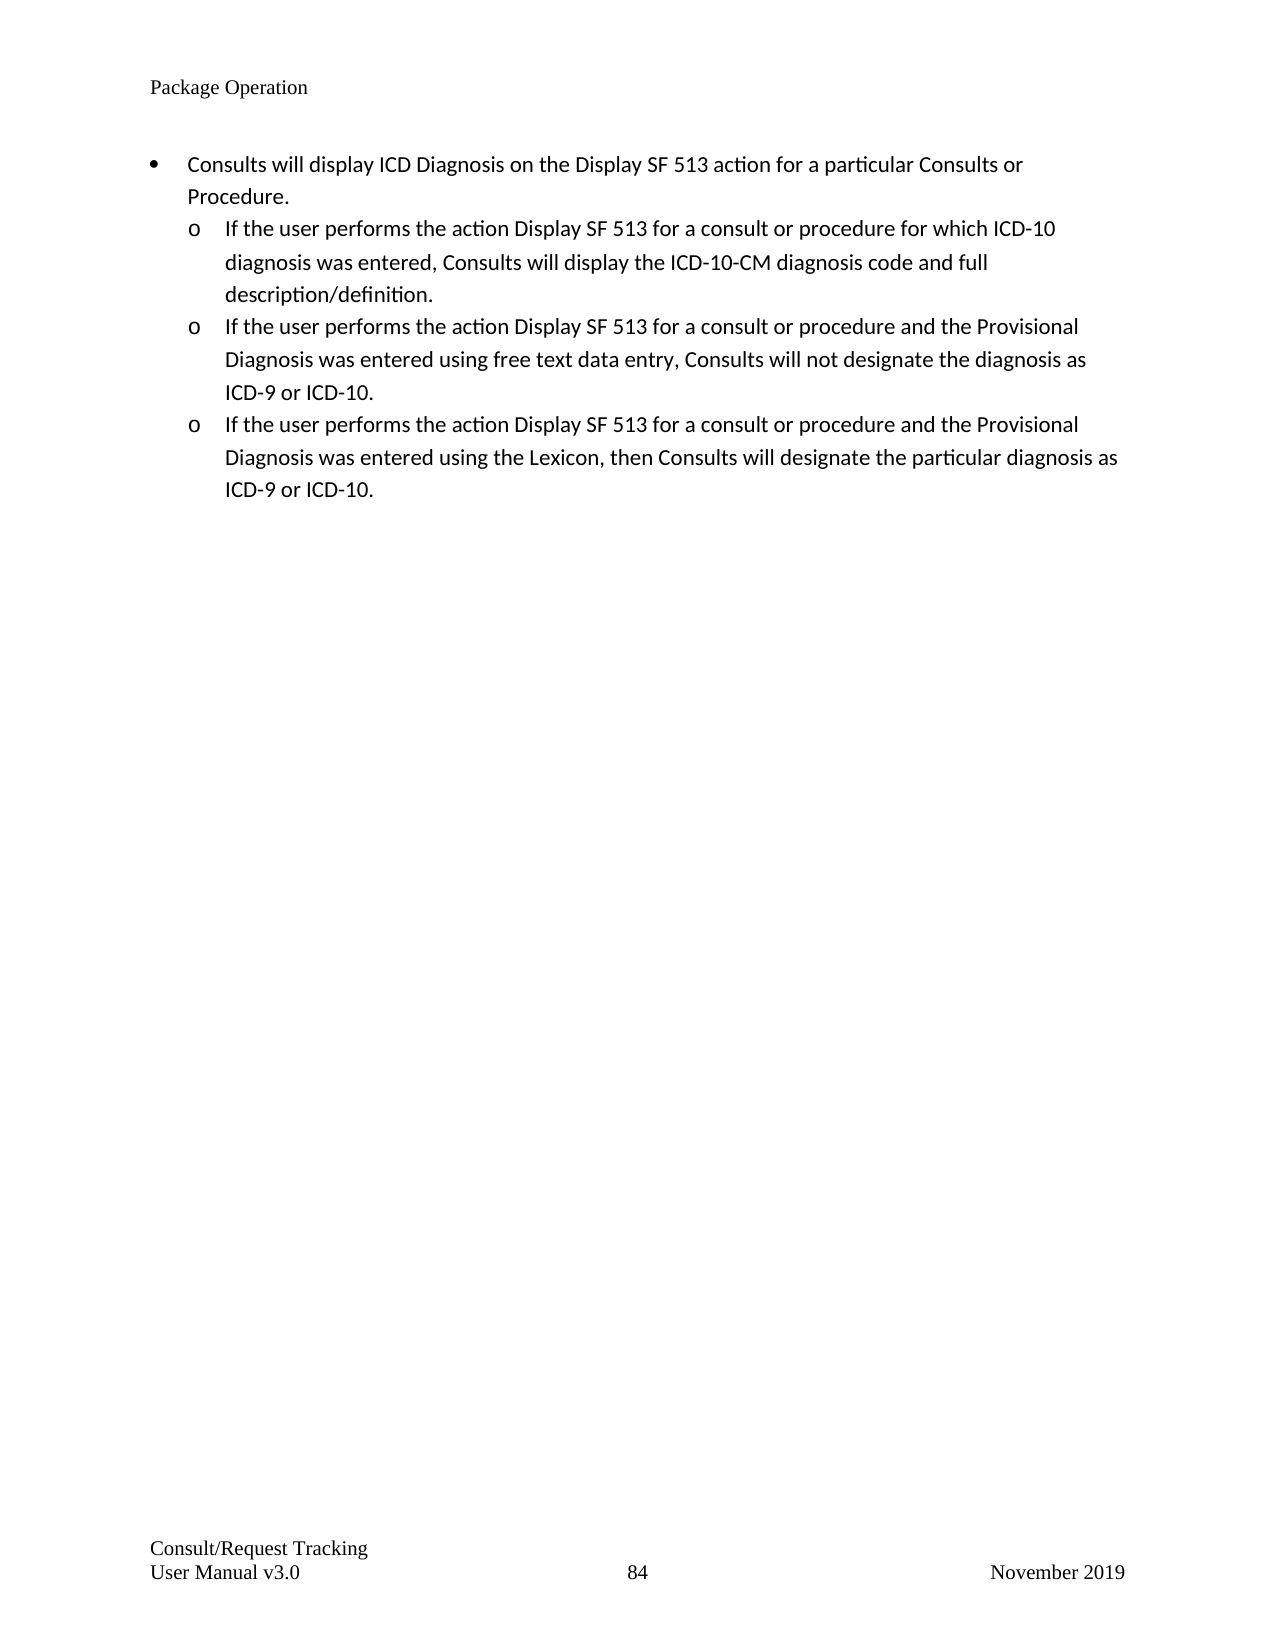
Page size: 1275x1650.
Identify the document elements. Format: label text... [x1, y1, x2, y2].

list If the user performs the action Display SF 513 for a consult or procedure and the Provisional Diagnosis was entered using free text data entry, Consults will not designate the diagnosis as ICD-9 or ICD-10. [187, 312, 1125, 406]
list Consults will display ICD Diagnosis on the Display SF 513 action for a particular Consults or Procedure. [150, 150, 1125, 210]
list If the user performs the action Display SF 513 for a consult or procedure and the Provisional Diagnosis was entered using the Lexicon, then Consults will designate the particular diagnosis as ICD-9 or ICD-10. [187, 410, 1125, 503]
list If the user performs the action Display SF 513 for a consult or procedure for which ICD-10 diagnosis was entered, Consults will display the ICD-10-CM diagnosis code and full description/definition. [187, 214, 1125, 308]
